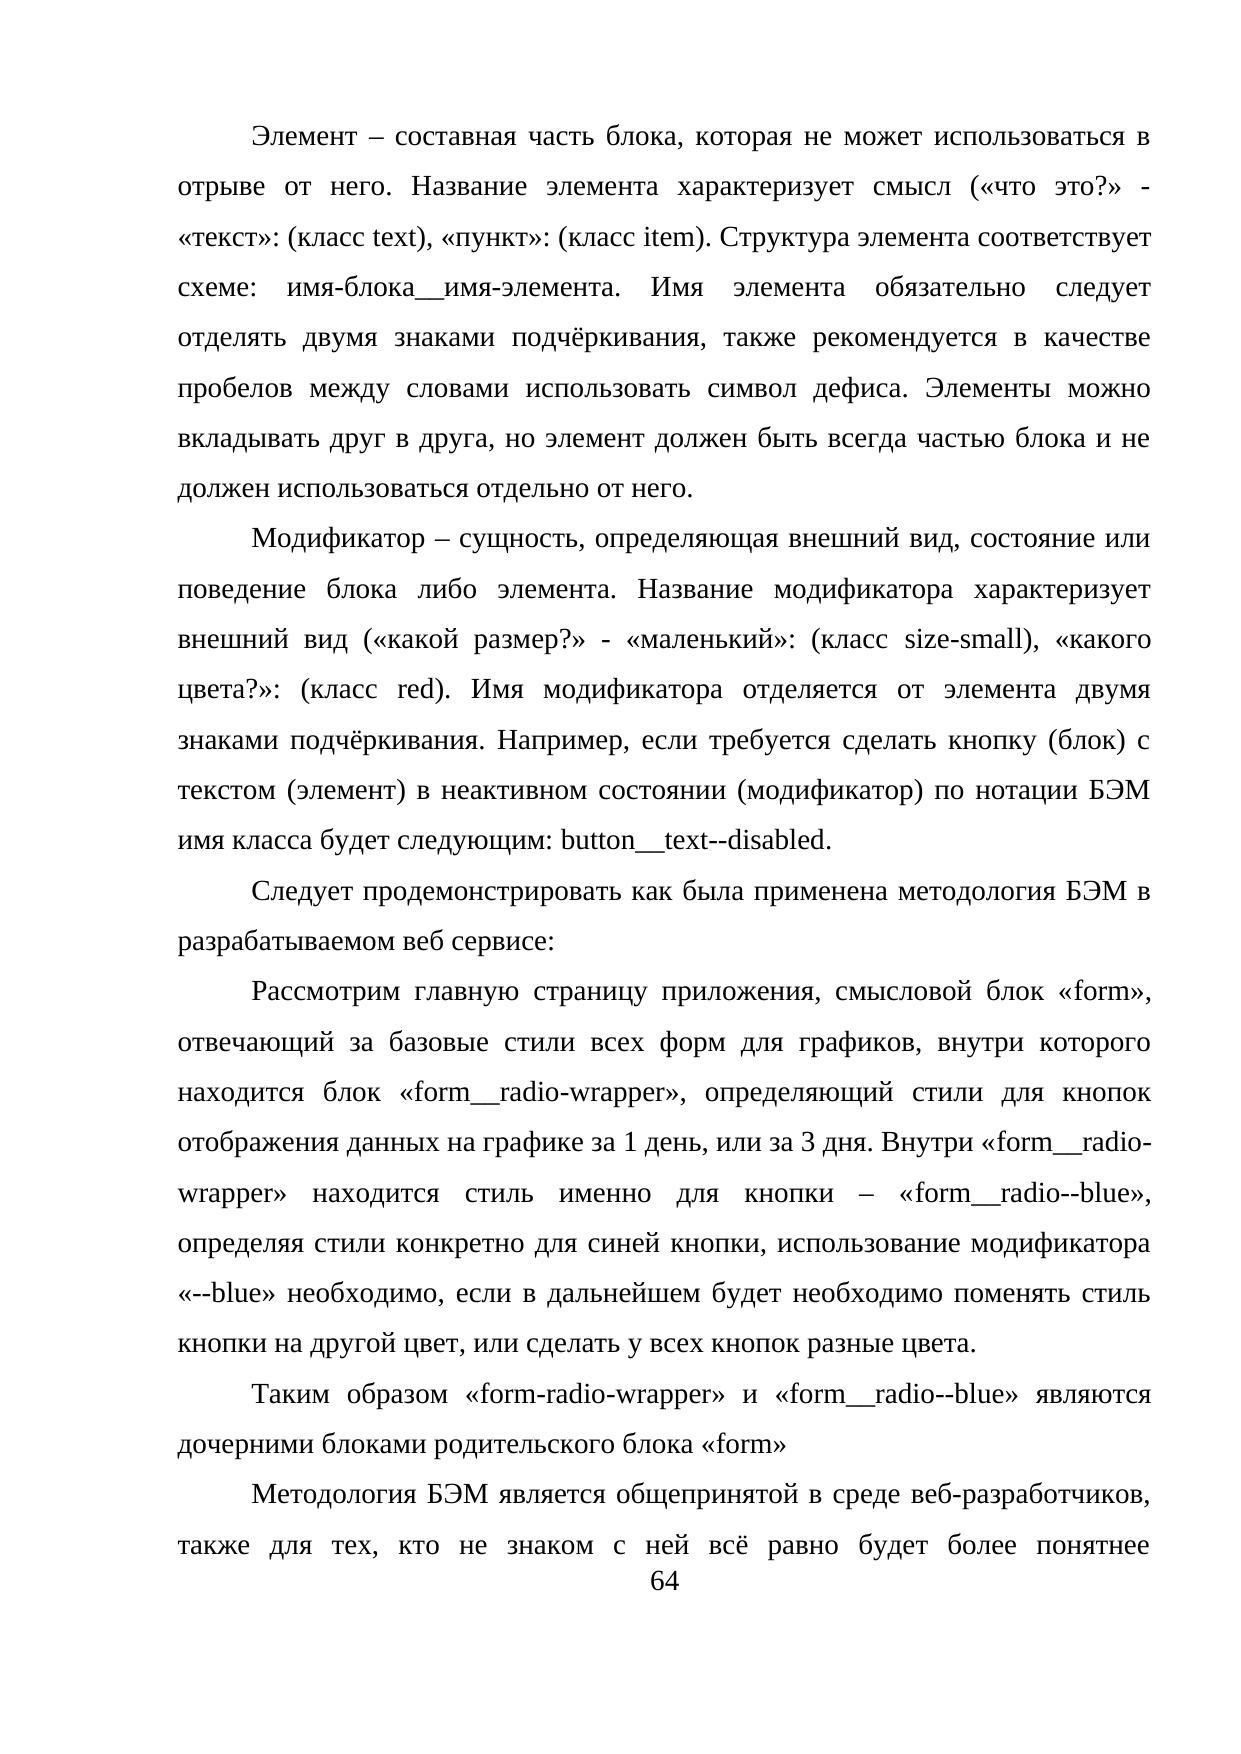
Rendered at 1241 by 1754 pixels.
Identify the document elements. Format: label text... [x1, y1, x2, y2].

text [177, 1477, 1152, 1560]
text Рассмотрим главную страницу приложения, смысловой блок «form», отвечающий за базовые стили всех форм для графиков, внутри которого находится блок «form__radio-wrapper», определяющий стили для кнопок отображения данных на графике за 1 день, или за 3 дня. Внутри «form__radio-wrapper» находится стиль именно для кнопки – «form__radio--blue», определяя стили конкретно для синей кнопки, использование модификатора «--blue» необходимо, если в дальнейшем будет необходимо поменять стиль кнопки на другой цвет, или сделать у всех кнопок разные цвета. [177, 973, 1152, 1359]
text Следует продемонстрировать как была применена методология БЭМ в разрабатываемом веб сервисе: [177, 873, 1152, 957]
text Таким образом «form-radio-wrapper» и «form__radio--blue» являются дочерними блоками родительского блока «form» [177, 1376, 1152, 1460]
text Элемент – составная часть блока, которая не может использоваться в отрыве от него. Название элемента характеризует смысл («что это?» - «текст»: (класс text), «пункт»: (класс item). Структура элемента соответствует схеме: имя-блока__имя-элемента. Имя элемента обязательно следует отделять двумя знаками подчёркивания, также рекомендуется в качестве пробелов между словами использовать символ дефиса. Элементы можно вкладывать друг в друга, но элемент должен быть всегда частью блока и не должен использоваться отдельно от него. [177, 118, 1152, 504]
text Модификатор – сущность, определяющая внешний вид, состояние или поведение блока либо элемента. Название модификатора характеризует внешний вид («какой размер?» - «маленький»: (класс size-small), «какого цвета?»: (класс red). Имя модификатора отделяется от элемента двумя знаками подчёркивания. Например, если требуется сделать кнопку (блок) с текстом (элемент) в неактивном состоянии (модификатор) по нотации БЭМ имя класса будет следующим: button__text--disabled. [177, 521, 1152, 856]
